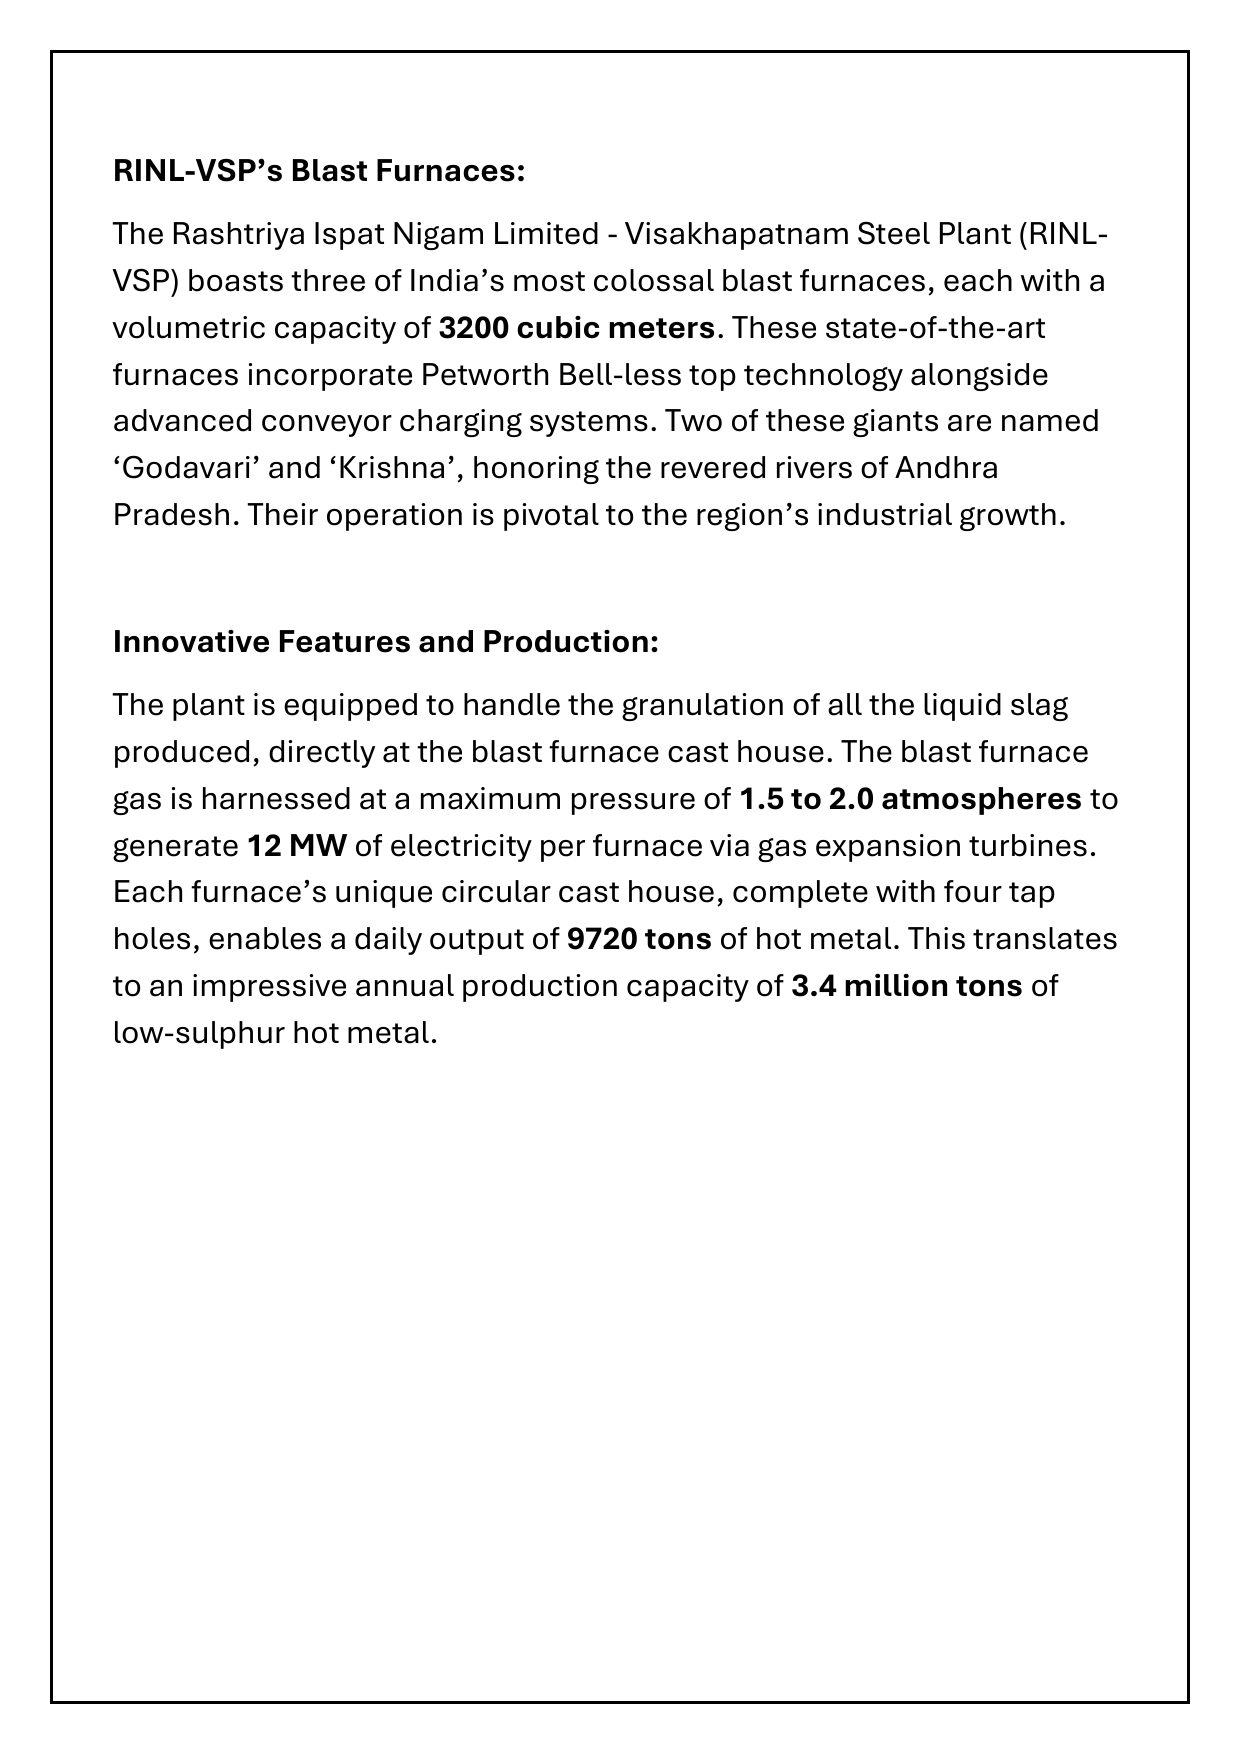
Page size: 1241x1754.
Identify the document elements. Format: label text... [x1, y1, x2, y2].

text RINL-VSP’s Blast Furnaces: [112, 150, 1128, 191]
text The plant is equipped to handle the granulation of all the liquid slag produced, directly at the blast furnace cast house. The blast furnace gas is harnessed at a maximum pressure of 1.5 to 2.0 atmospheres to generate 12 MW of electricity per furnace via gas expansion turbines. Each furnace’s unique circular cast house, complete with four tap holes, enables a daily output of 9720 tons of hot metal. This translates to an impressive annual production capacity of 3.4 million tons of low-sulphur hot metal. [112, 684, 1128, 1052]
text The Rashtriya Ispat Nigam Limited - Visakhapatnam Steel Plant (RINL-VSP) boasts three of India’s most colossal blast furnaces, each with a volumetric capacity of 3200 cubic meters. These state-of-the-art furnaces incorporate Petworth Bell-less top technology alongside advanced conveyor charging systems. Two of these giants are named ‘Godavari’ and ‘Krishna’, honoring the revered rivers of Andhra Pradesh. Their operation is pivotal to the region’s industrial growth. [112, 213, 1128, 535]
text Innovative Features and Production: [112, 621, 1128, 662]
